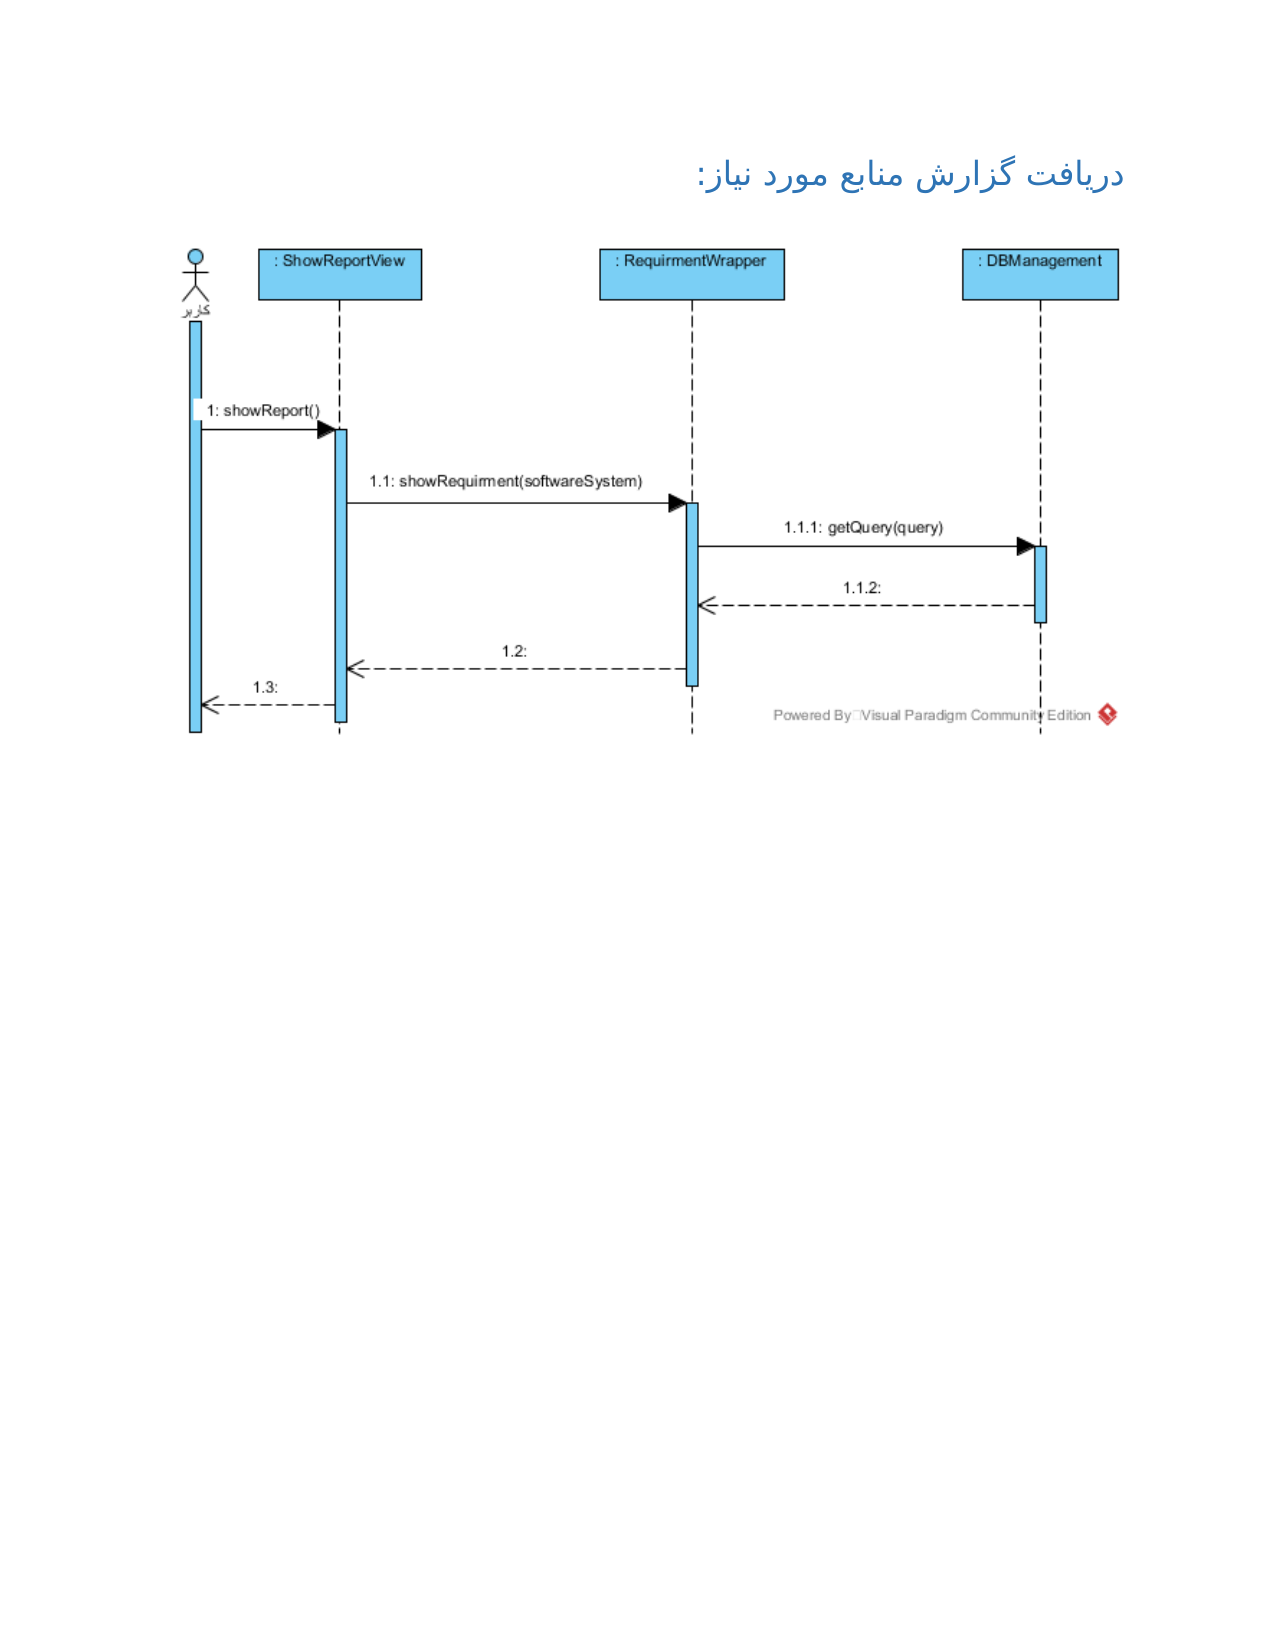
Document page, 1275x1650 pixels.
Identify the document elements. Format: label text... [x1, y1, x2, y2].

subtitle دریافت گزارش منابع مورد نیاز: [150, 154, 1125, 193]
picture [150, 246, 1125, 739]
